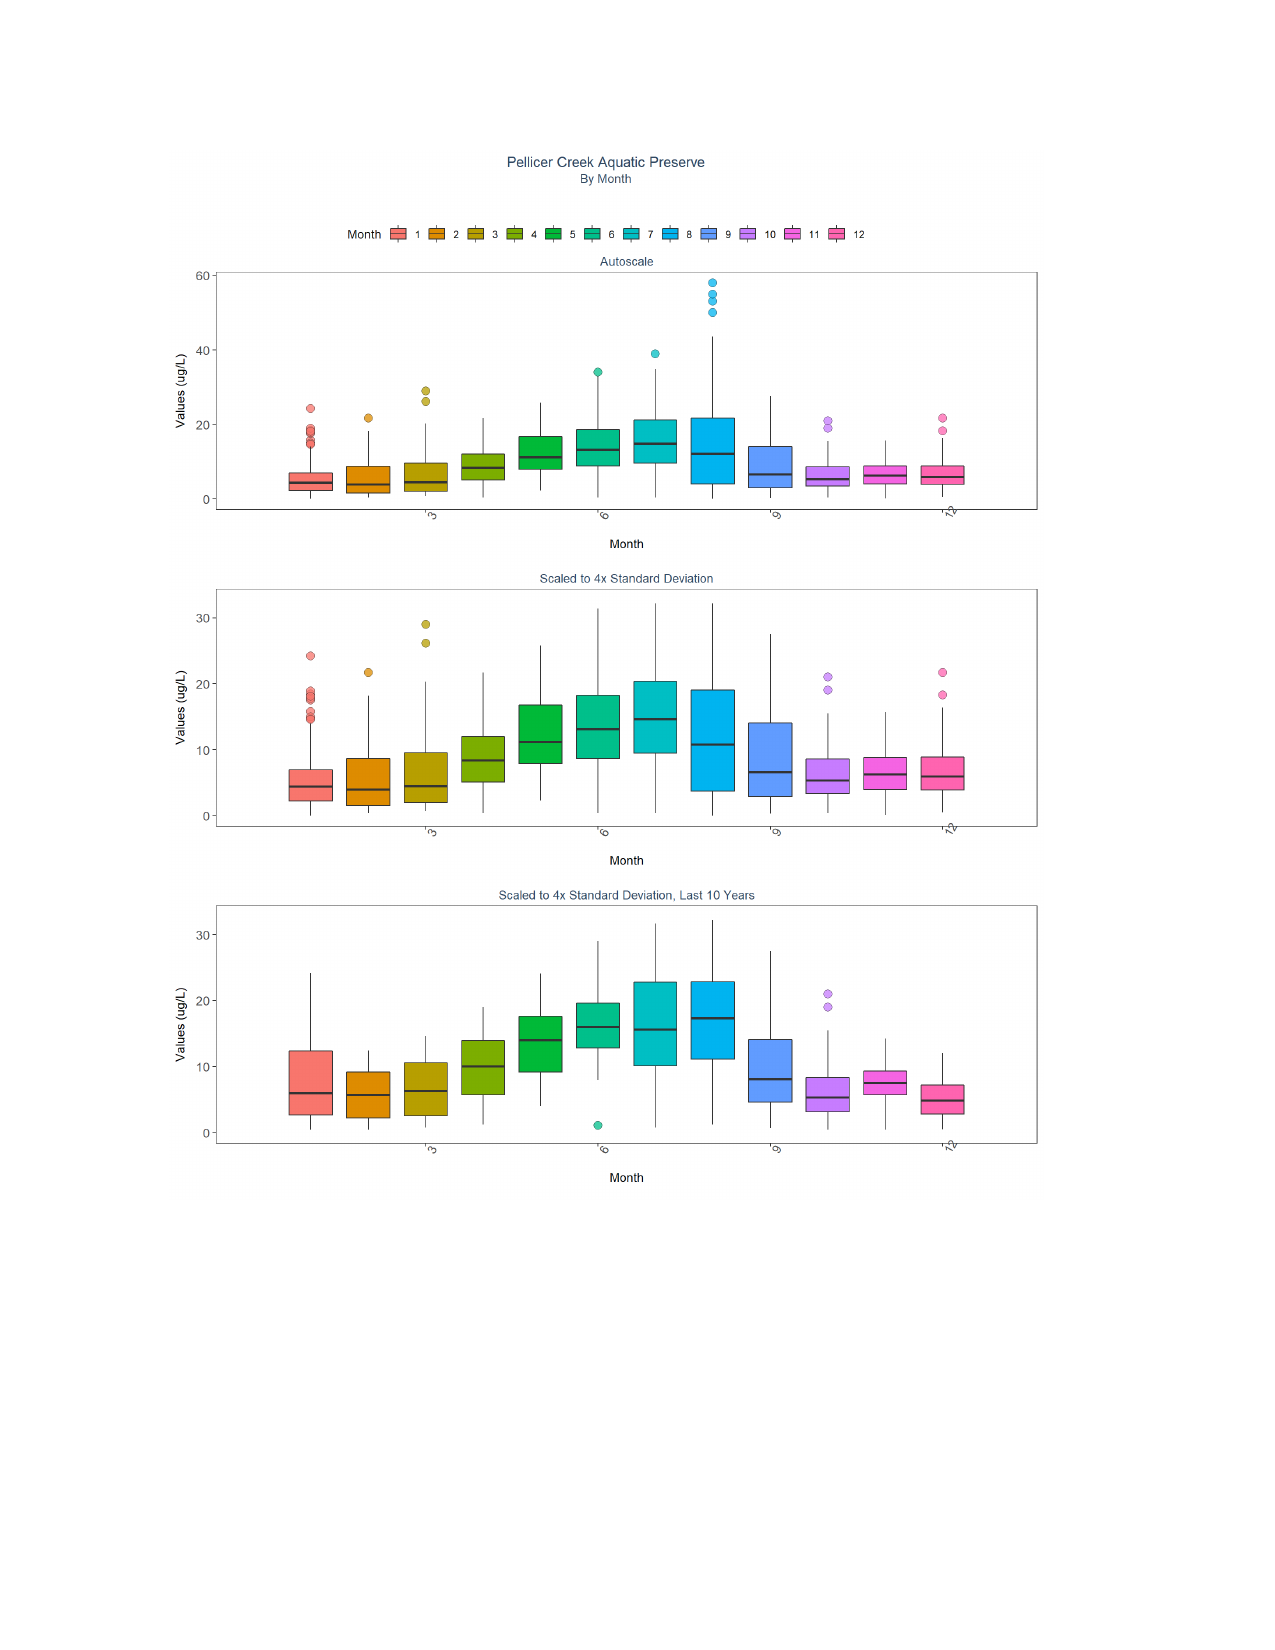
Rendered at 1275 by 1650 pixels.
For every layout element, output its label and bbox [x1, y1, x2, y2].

picture [168, 150, 1044, 1200]
